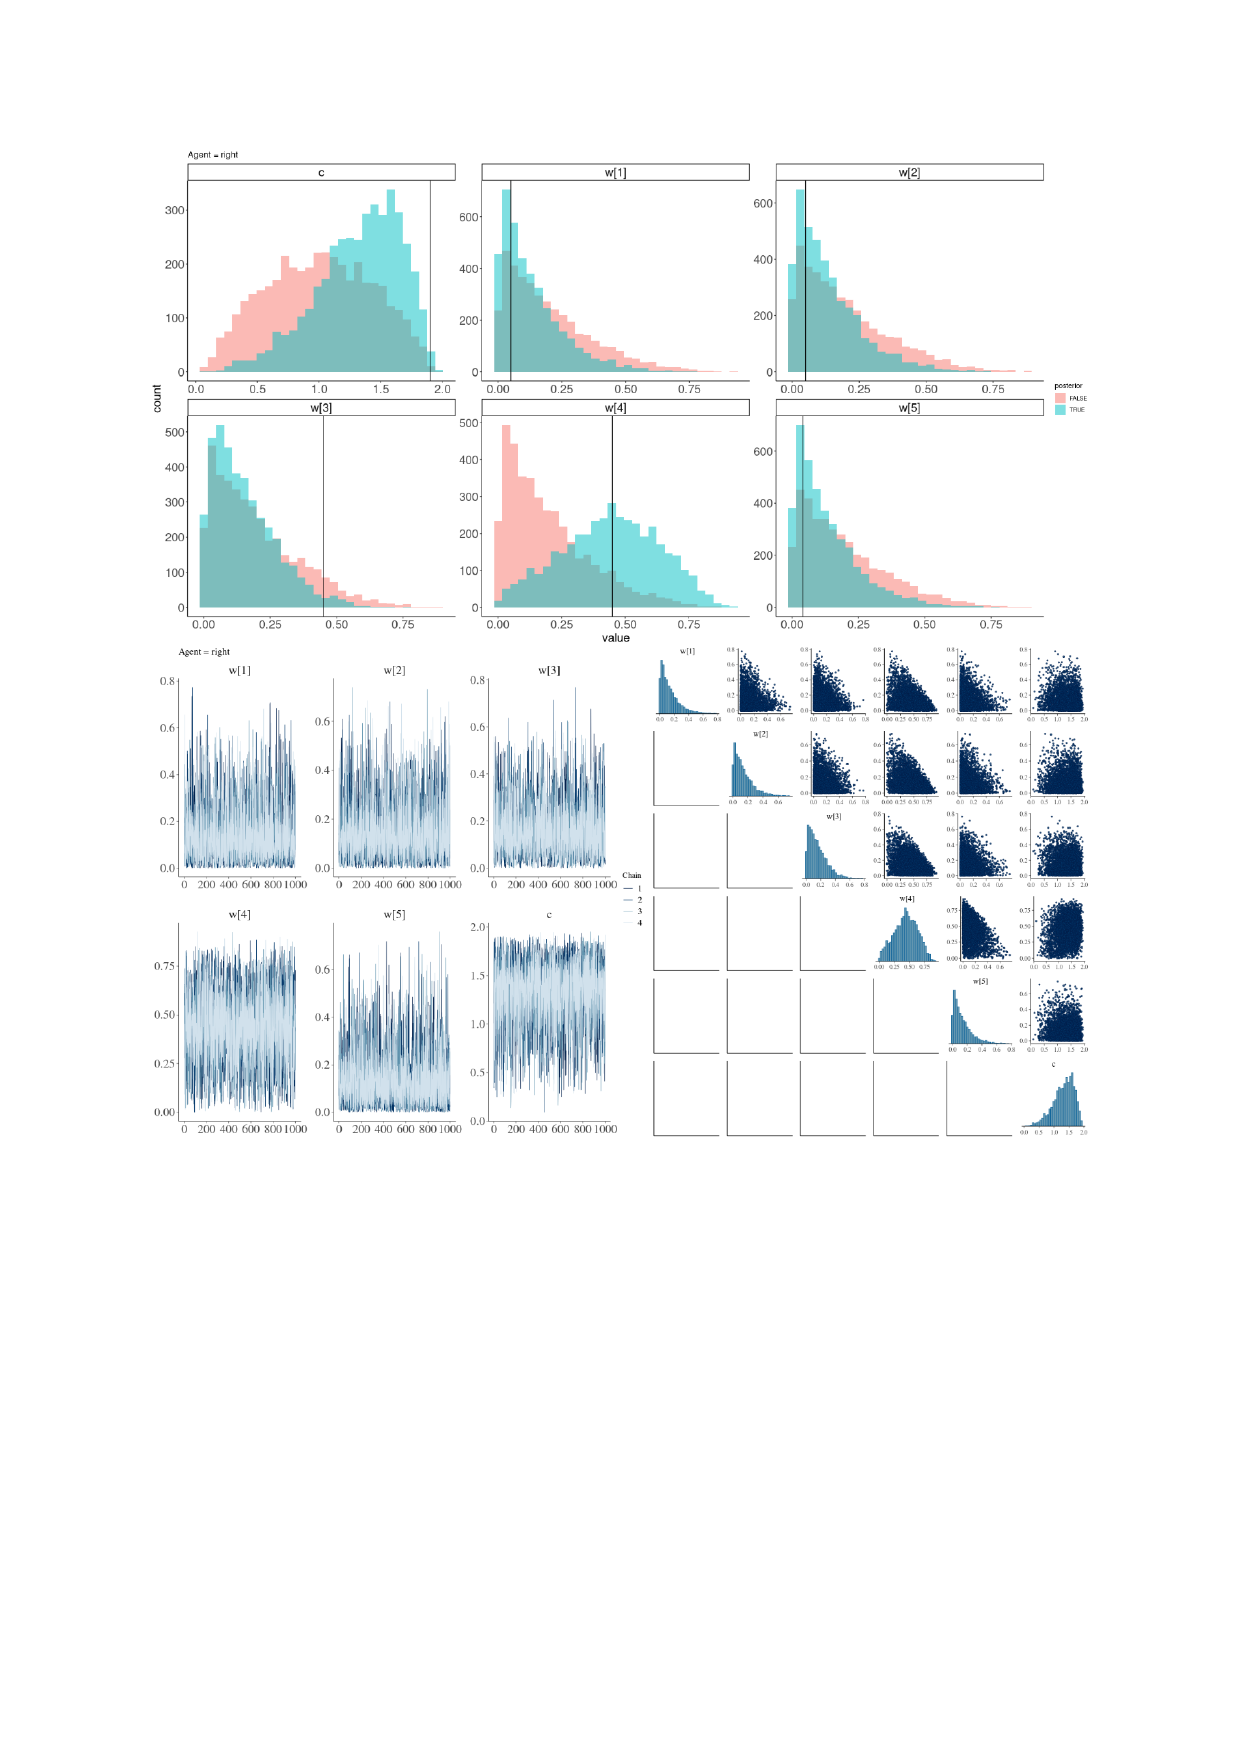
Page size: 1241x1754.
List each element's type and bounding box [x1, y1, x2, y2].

picture [150, 150, 1091, 1143]
